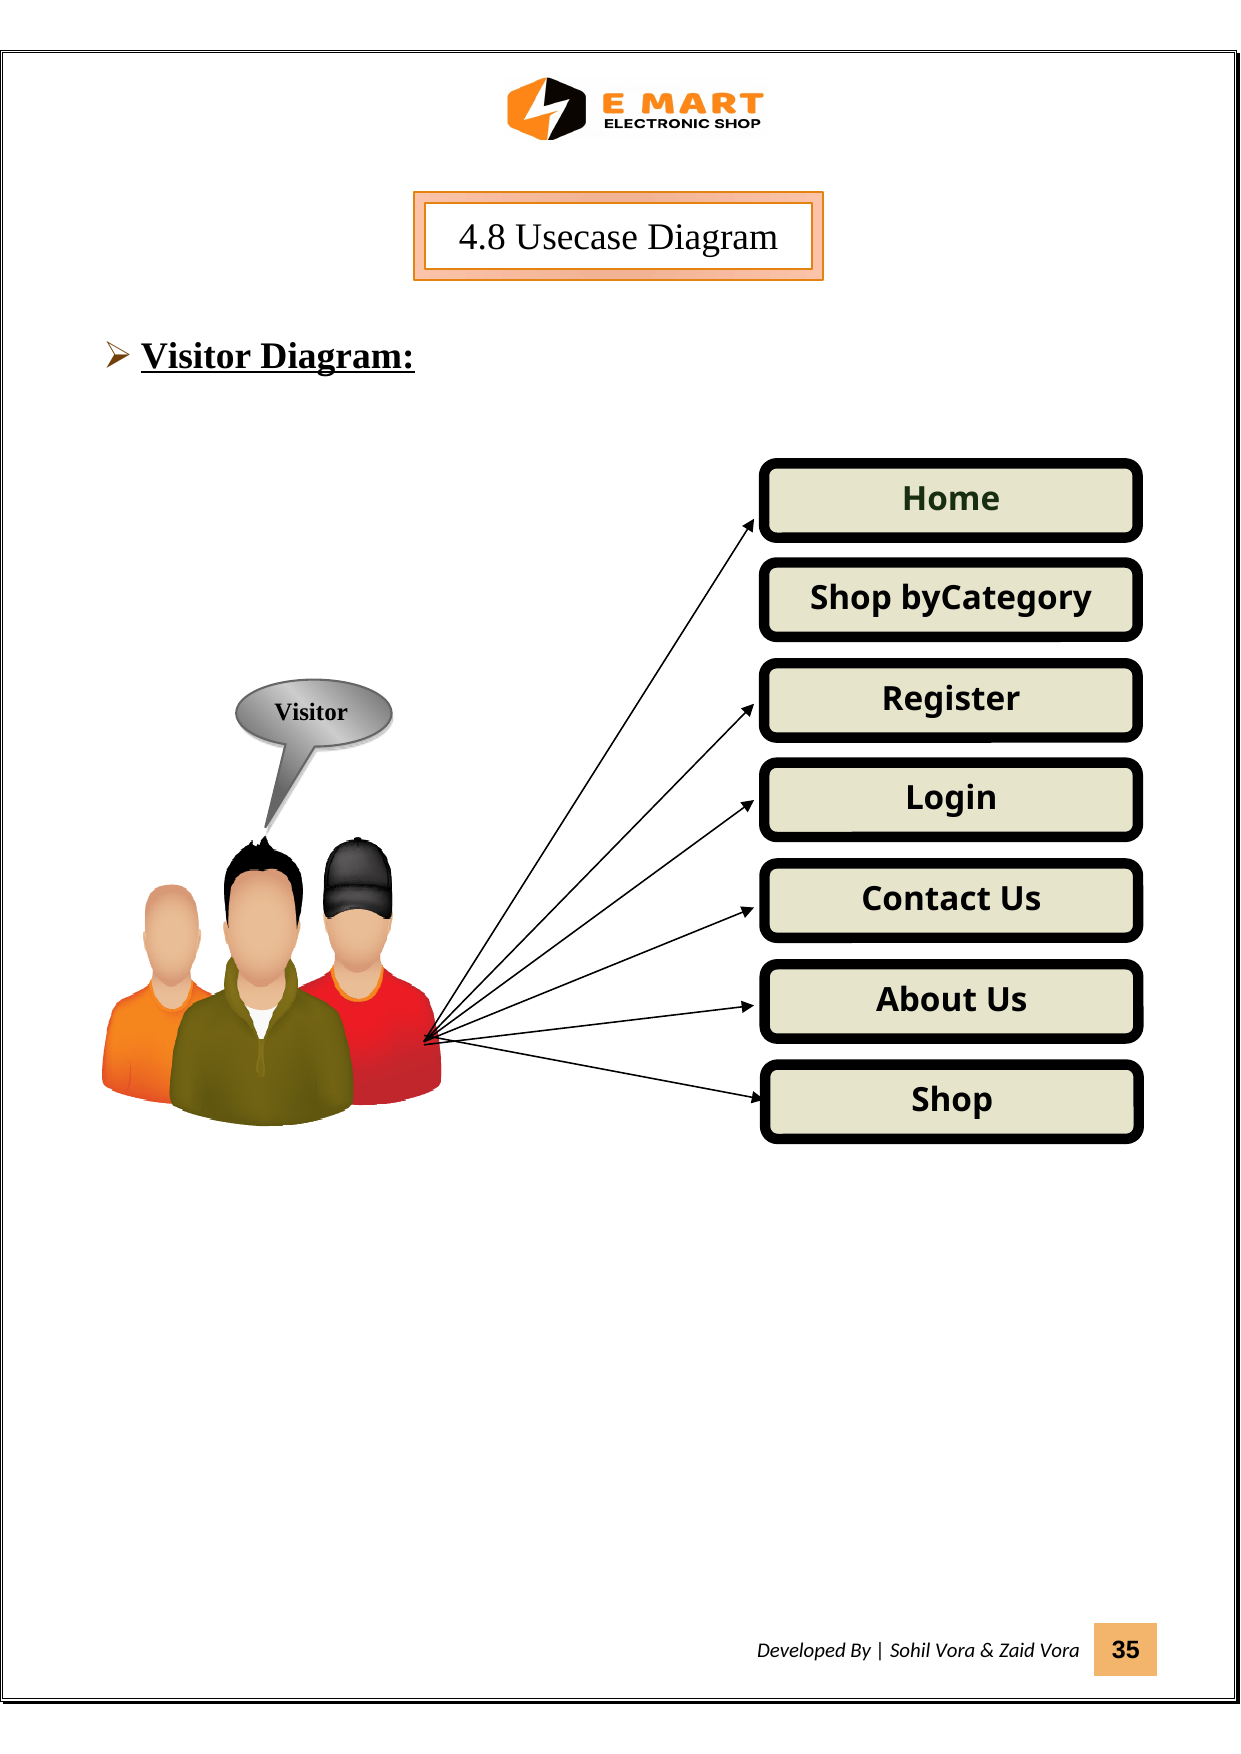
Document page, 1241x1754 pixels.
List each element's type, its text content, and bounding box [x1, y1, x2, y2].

picture [440, 1019, 449, 1028]
list Visitor Diagram: [103, 334, 1084, 377]
picture [440, 1033, 449, 1039]
picture [92, 822, 449, 1139]
picture [426, 1039, 444, 1043]
picture [433, 1005, 449, 1030]
picture [436, 1025, 449, 1035]
picture [504, 76, 767, 139]
